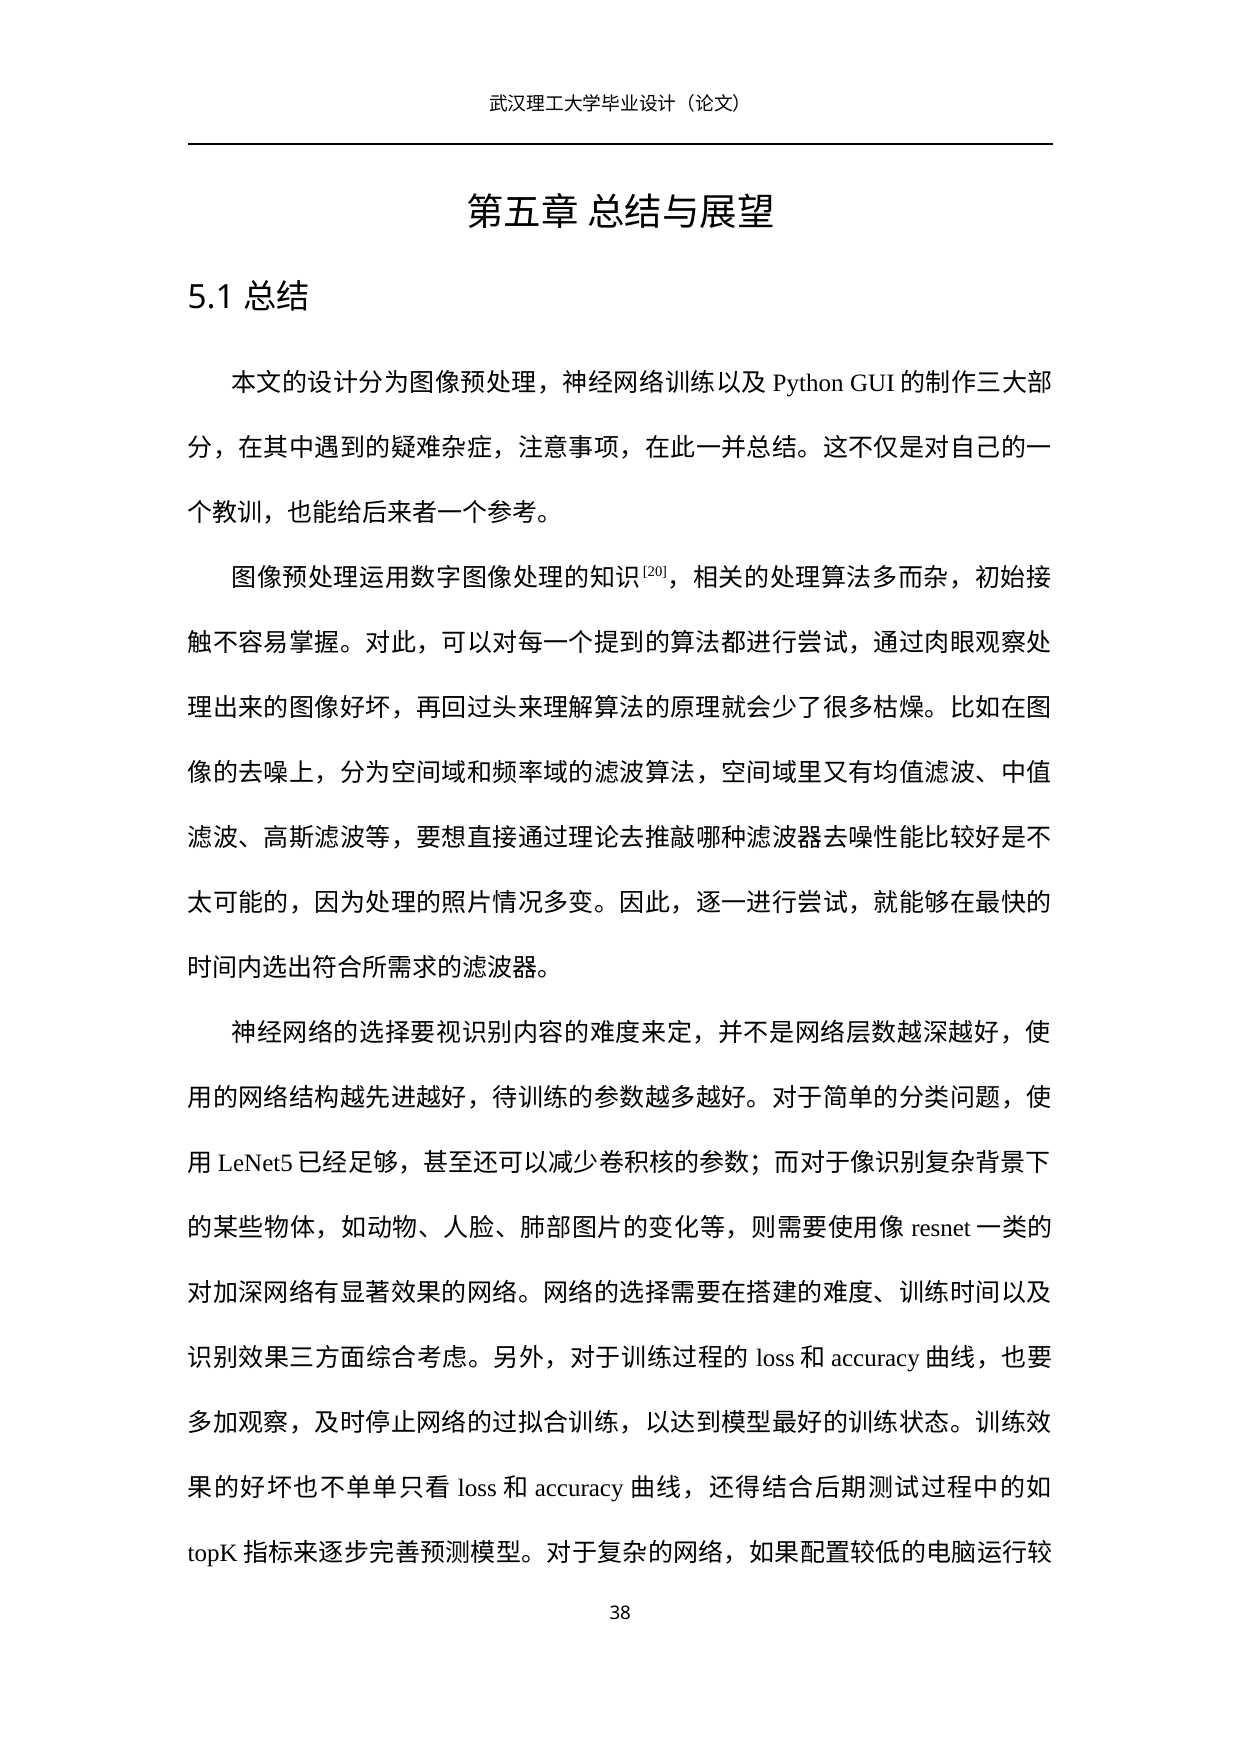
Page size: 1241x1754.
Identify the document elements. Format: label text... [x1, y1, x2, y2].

subtitle 第五章 总结与展望 [187, 176, 1053, 241]
text 图像预处理运用数字图像处理的知识[20]，相关的处理算法多而杂，初始接触不容易掌握。对此，可以对每一个提到的算法都进行尝试，通过肉眼观察处理出来的图像好坏，再回过头来理解算法的原理就会少了很多枯燥。比如在图像的去噪上，分为空间域和频率域的滤波算法，空间域里又有均值滤波、中值滤波、高斯滤波等，要想直接通过理论去推敲哪种滤波器去噪性能比较好是不太可能的，因为处理的照片情况多变。因此，逐一进行尝试，就能够在最快的时间内选出符合所需求的滤波器。 [187, 543, 1053, 998]
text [187, 998, 1053, 1583]
subtitle 5.1 总结 [187, 262, 1053, 327]
text 本文的设计分为图像预处理，神经网络训练以及Python GUI的制作三大部分，在其中遇到的疑难杂症，注意事项，在此一并总结。这不仅是对自己的一个教训，也能给后来者一个参考。 [187, 348, 1053, 543]
